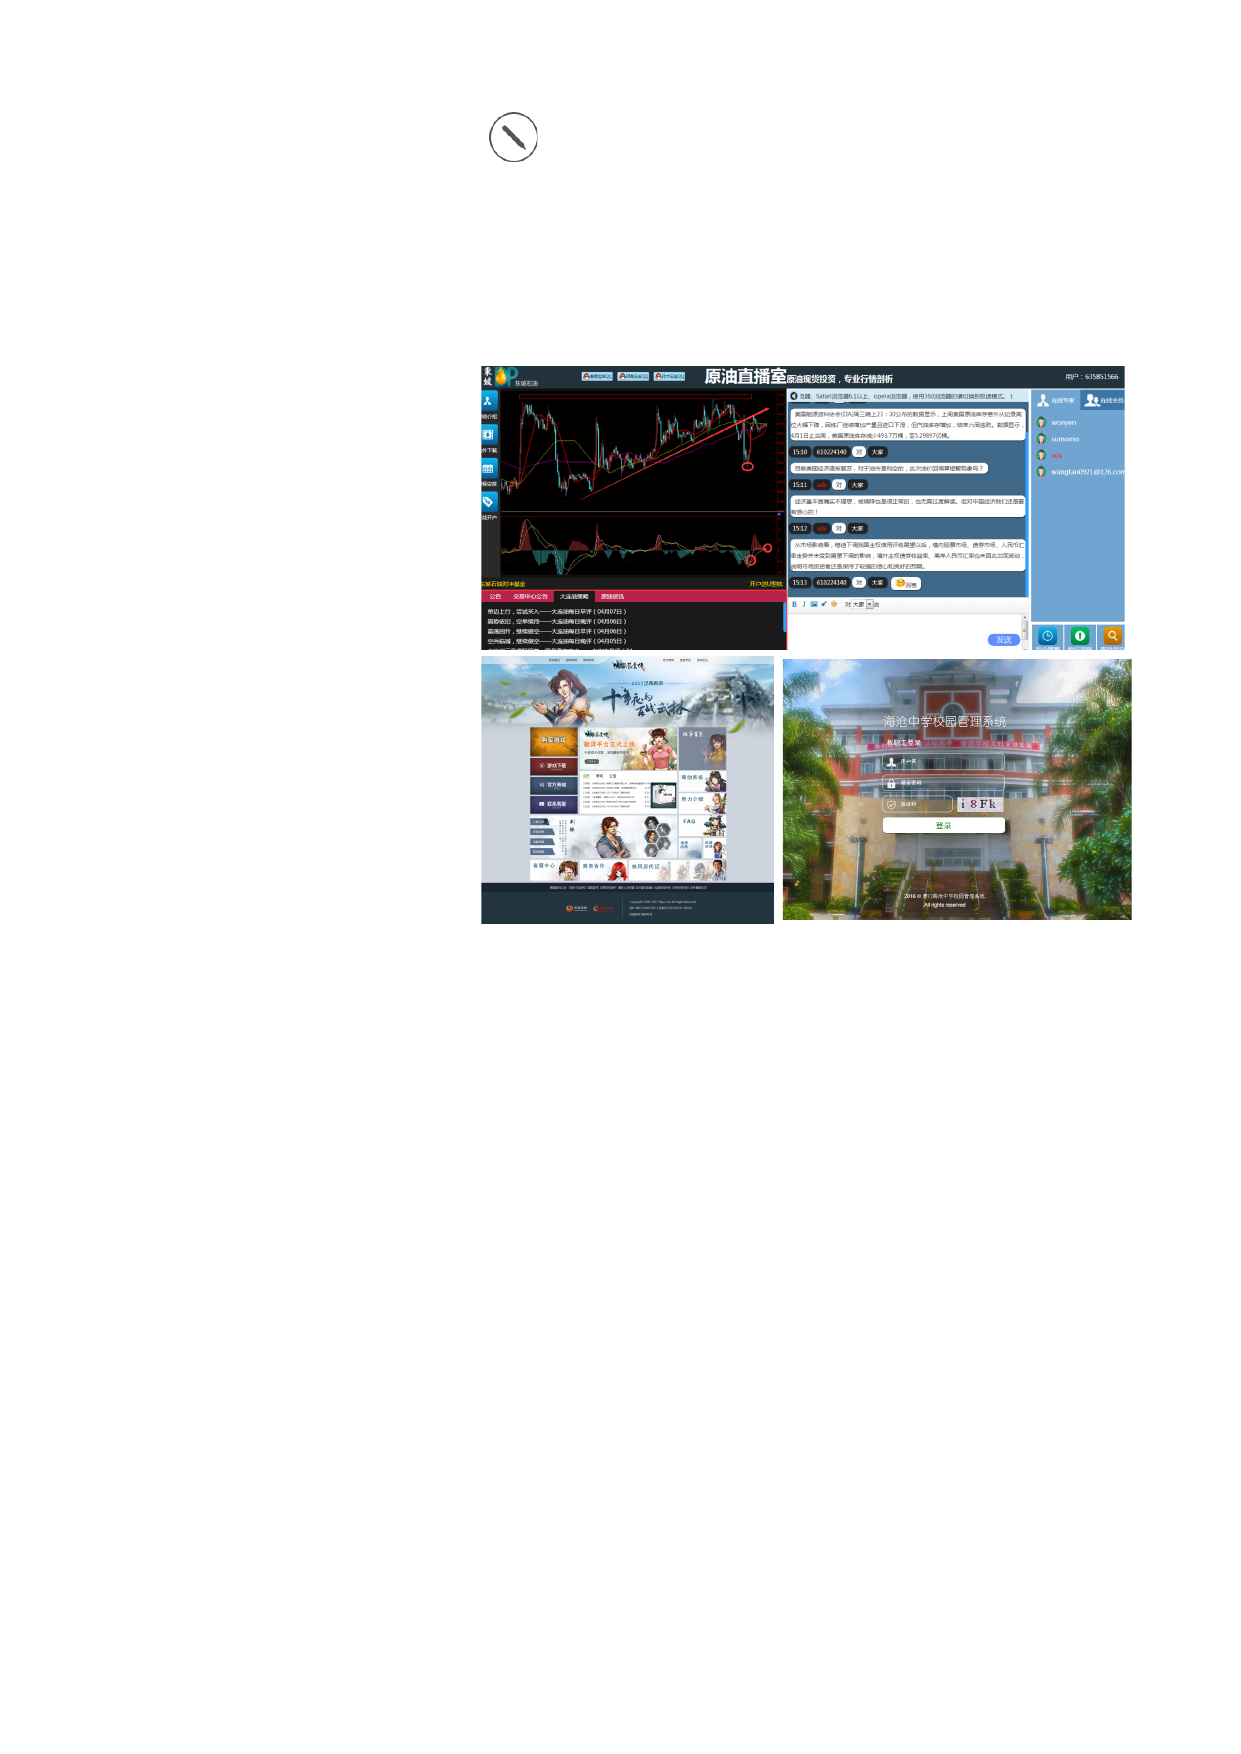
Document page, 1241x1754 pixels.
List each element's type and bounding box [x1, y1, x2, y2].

picture [489, 112, 538, 162]
picture [481, 366, 1125, 650]
picture [481, 656, 774, 924]
picture [782, 659, 1132, 920]
